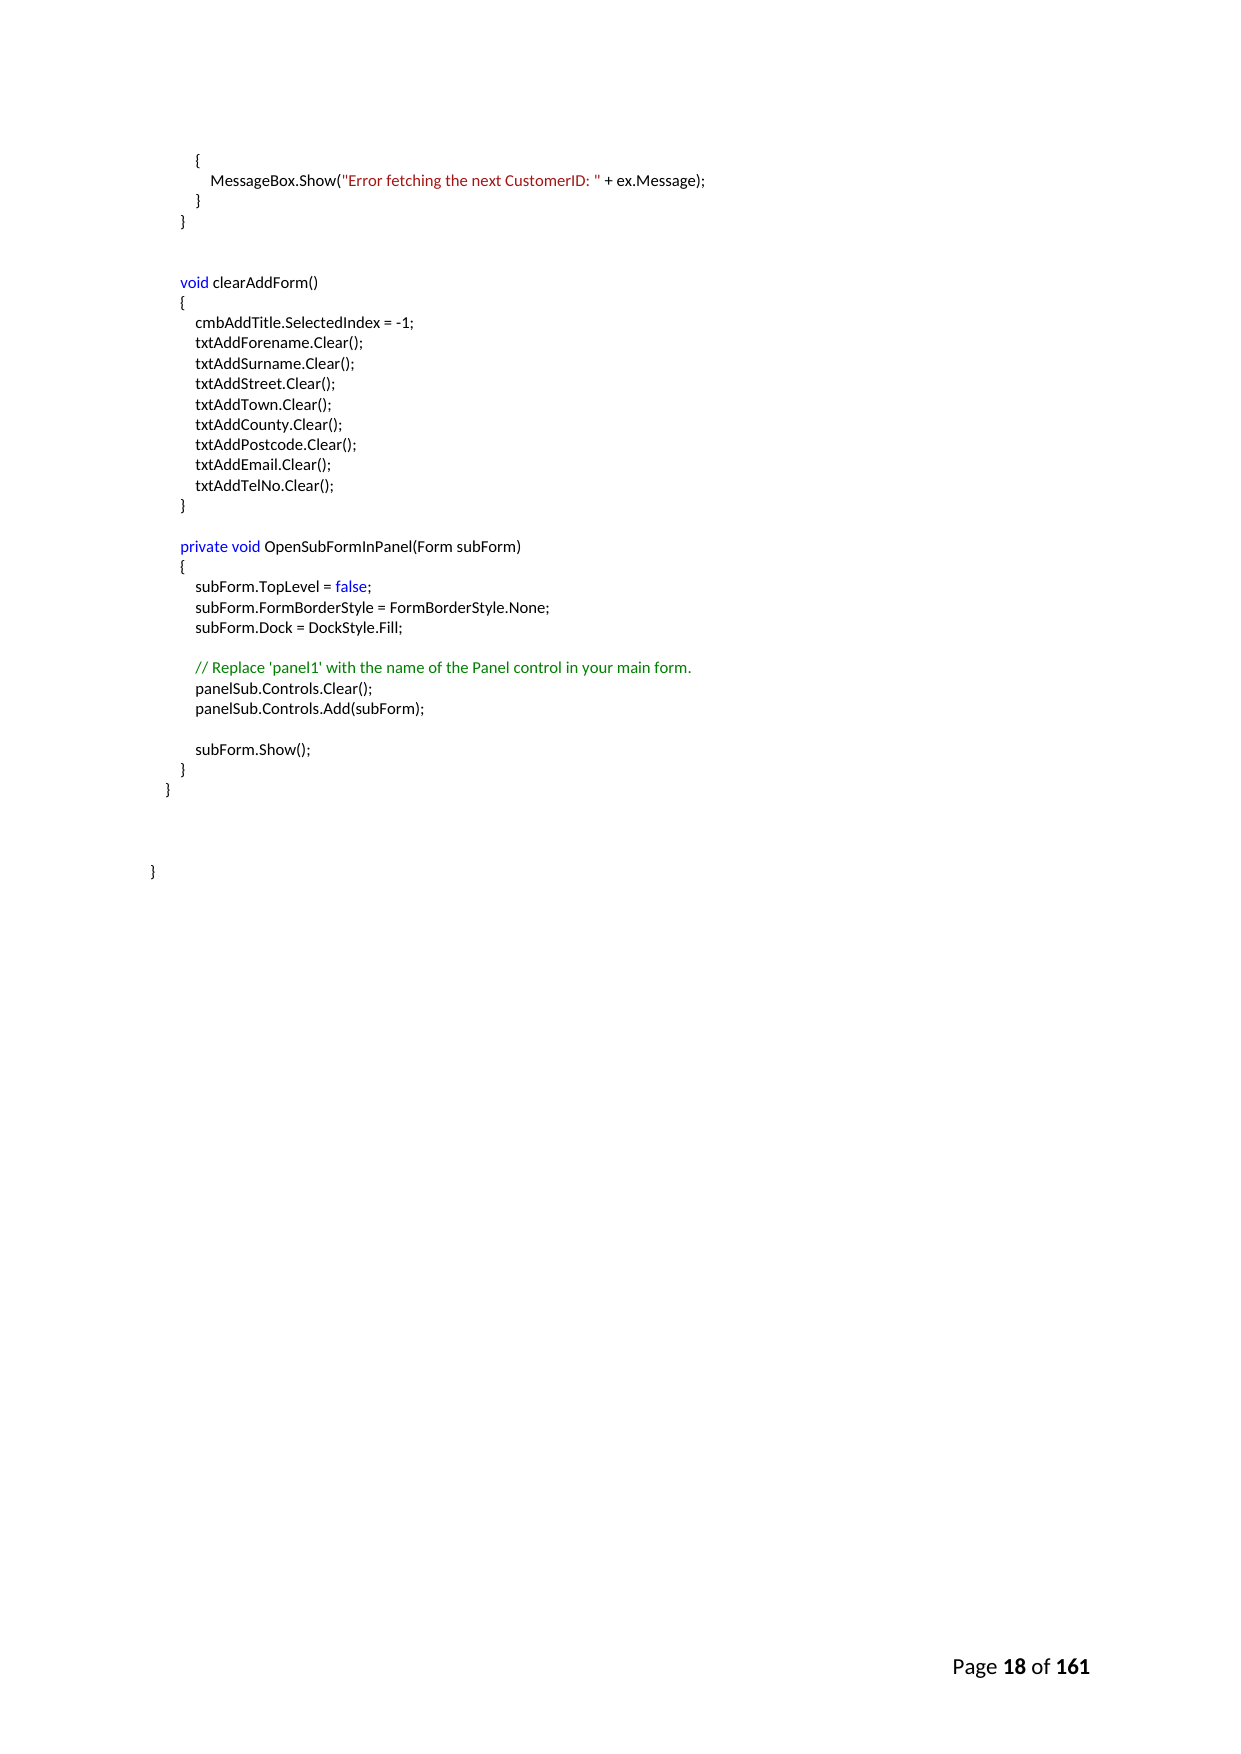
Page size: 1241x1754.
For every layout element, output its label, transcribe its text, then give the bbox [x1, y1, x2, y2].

text subForm.TopLevel = false; [150, 577, 1090, 597]
text txtAddEmail.Clear(); [150, 455, 1090, 475]
text } [150, 211, 1090, 231]
text // Replace 'panel1' with the name of the Panel control in your main form. [150, 658, 1090, 678]
text subForm.FormBorderStyle = FormBorderStyle.None; [150, 597, 1090, 617]
text } [150, 759, 1090, 780]
text txtAddTown.Clear(); [150, 394, 1090, 414]
text txtAddCounty.Clear(); [150, 414, 1090, 434]
text cmbAddTitle.SelectedIndex = -1; [150, 312, 1090, 333]
text private void OpenSubFormInPanel(Form subForm) [150, 536, 1090, 556]
text { [150, 556, 1090, 577]
text txtAddTelNo.Clear(); [150, 475, 1090, 495]
text subForm.Dock = DockStyle.Fill; [150, 617, 1090, 637]
text panelSub.Controls.Clear(); [150, 678, 1090, 698]
text { [150, 292, 1090, 312]
text panelSub.Controls.Add(subForm); [150, 698, 1090, 719]
text } [150, 191, 1090, 211]
text } [150, 780, 1090, 800]
text } [150, 861, 1090, 881]
text MessageBox.Show("Error fetching the next CustomerID: " + ex.Message); [150, 170, 1090, 191]
text txtAddForename.Clear(); [150, 333, 1090, 353]
text txtAddStreet.Clear(); [150, 373, 1090, 394]
text } [150, 495, 1090, 516]
text txtAddPostcode.Clear(); [150, 434, 1090, 455]
text txtAddSurname.Clear(); [150, 353, 1090, 373]
text void clearAddForm() [150, 272, 1090, 292]
text { [150, 150, 1090, 170]
text subForm.Show(); [150, 739, 1090, 759]
